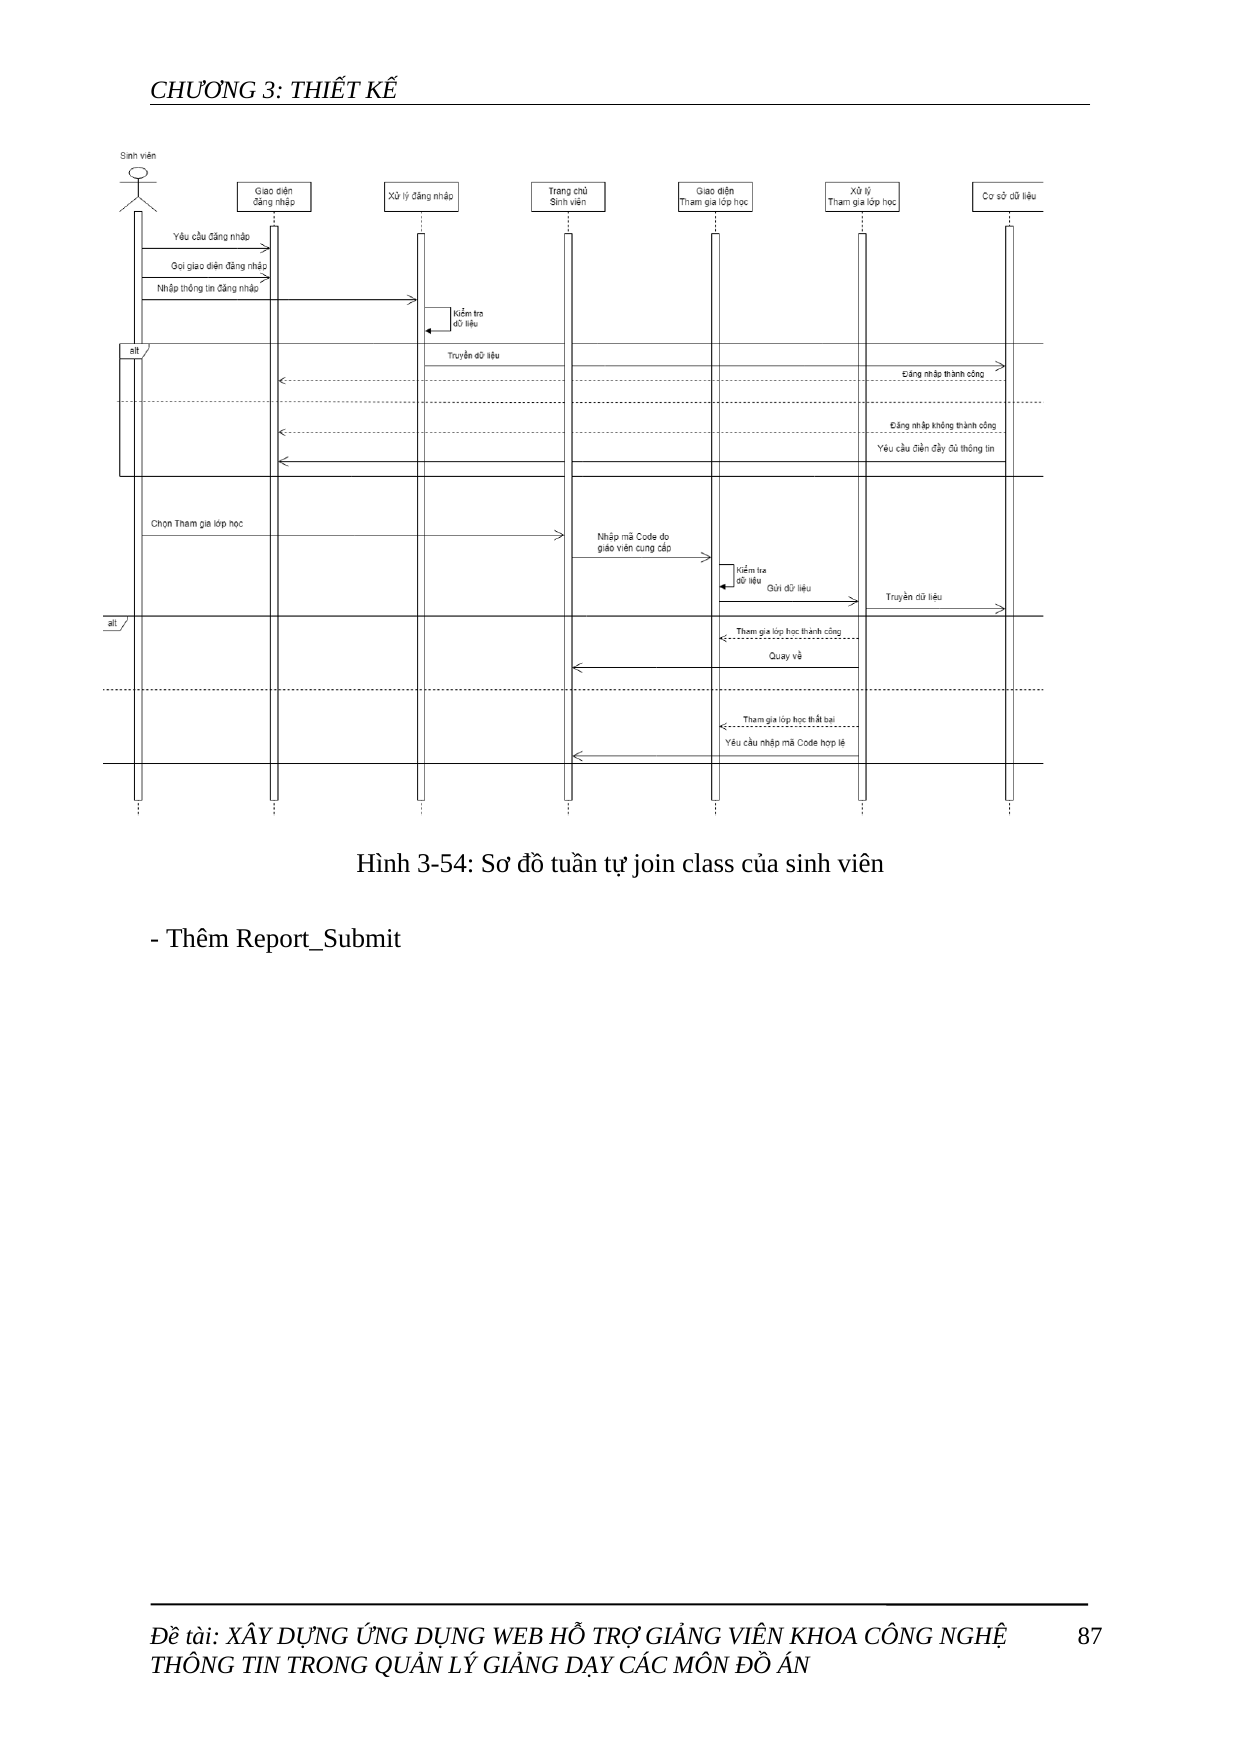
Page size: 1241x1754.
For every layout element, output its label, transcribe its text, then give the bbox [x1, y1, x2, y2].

picture [103, 150, 1044, 816]
text Hình 3-54: Sơ đồ tuần tự join class của sinh viên [150, 847, 1090, 878]
text - Thêm Report_Submit [103, 922, 1090, 953]
